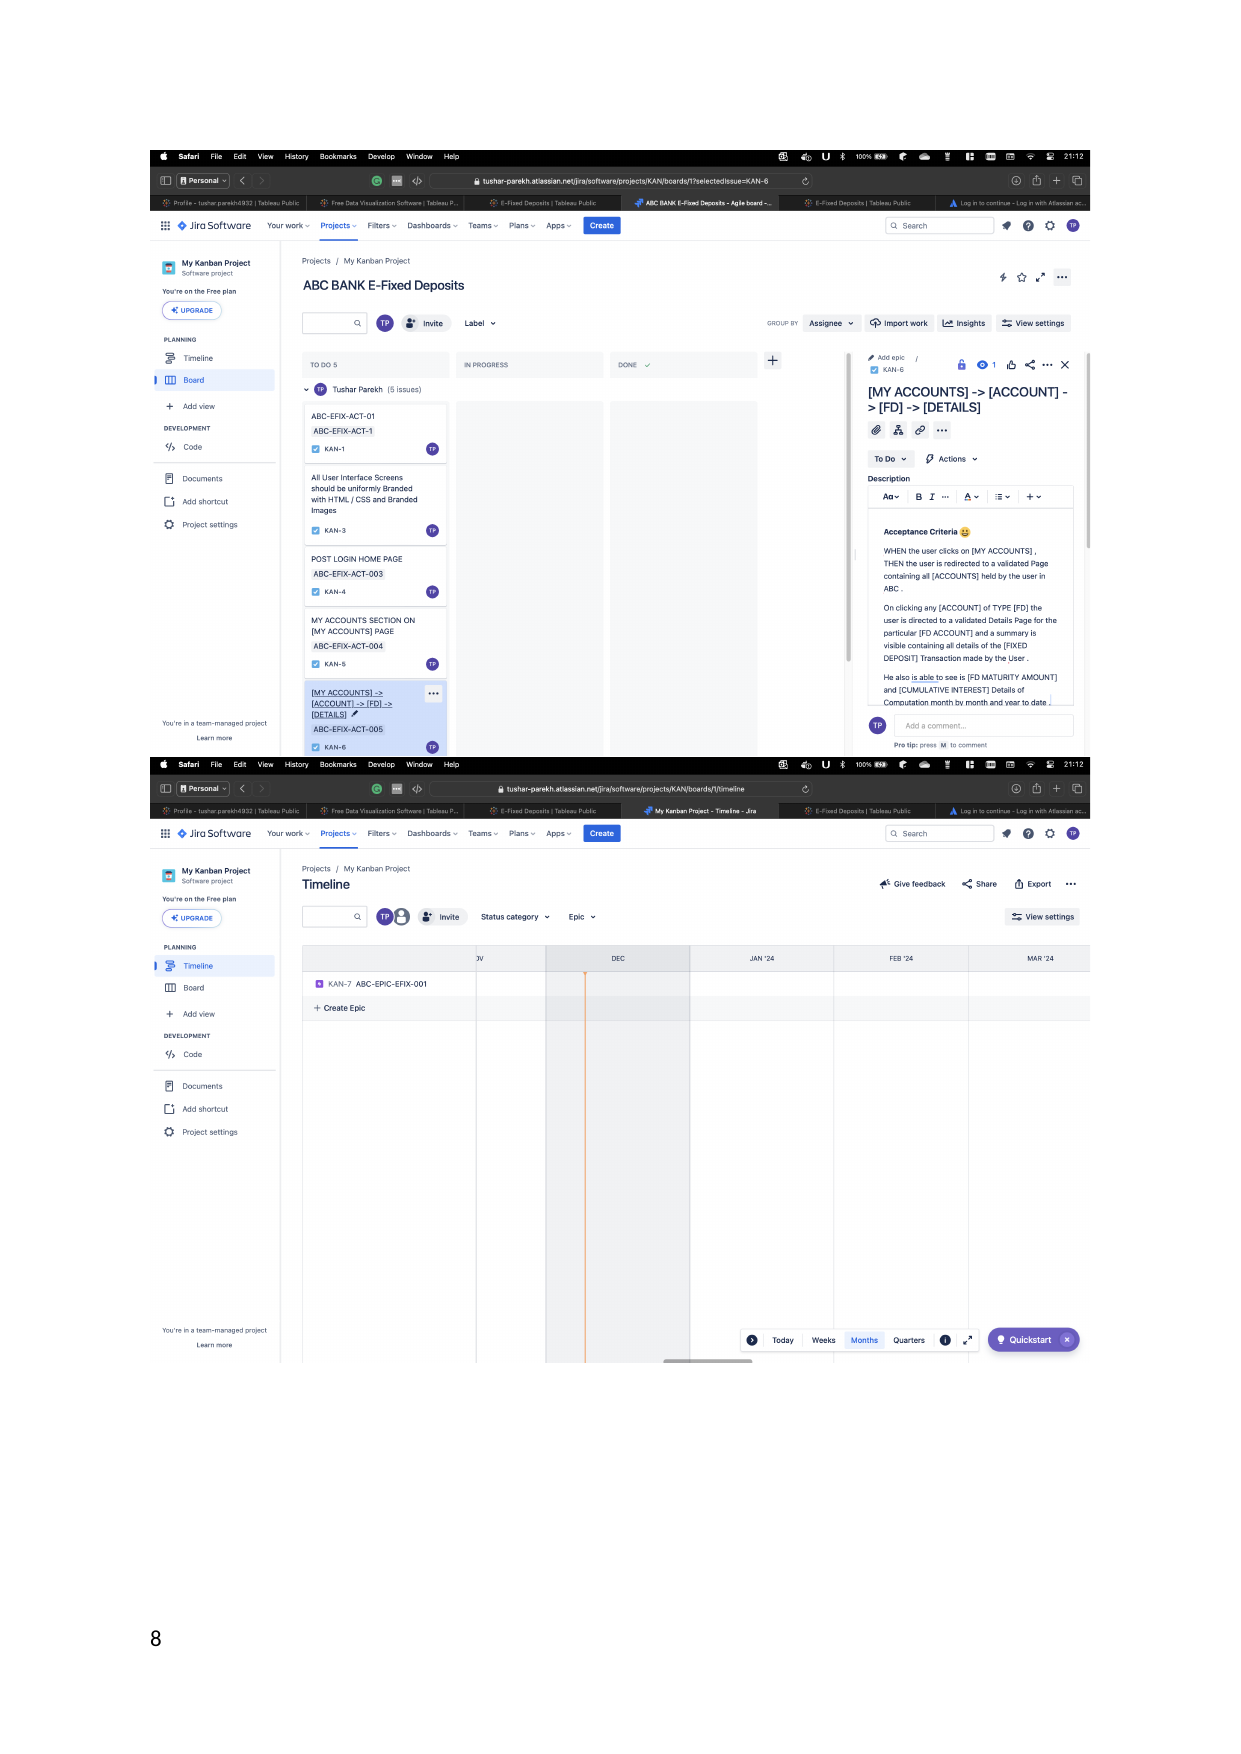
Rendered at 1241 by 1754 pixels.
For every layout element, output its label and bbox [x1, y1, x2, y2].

picture [150, 757, 1091, 1363]
picture [150, 150, 1091, 756]
